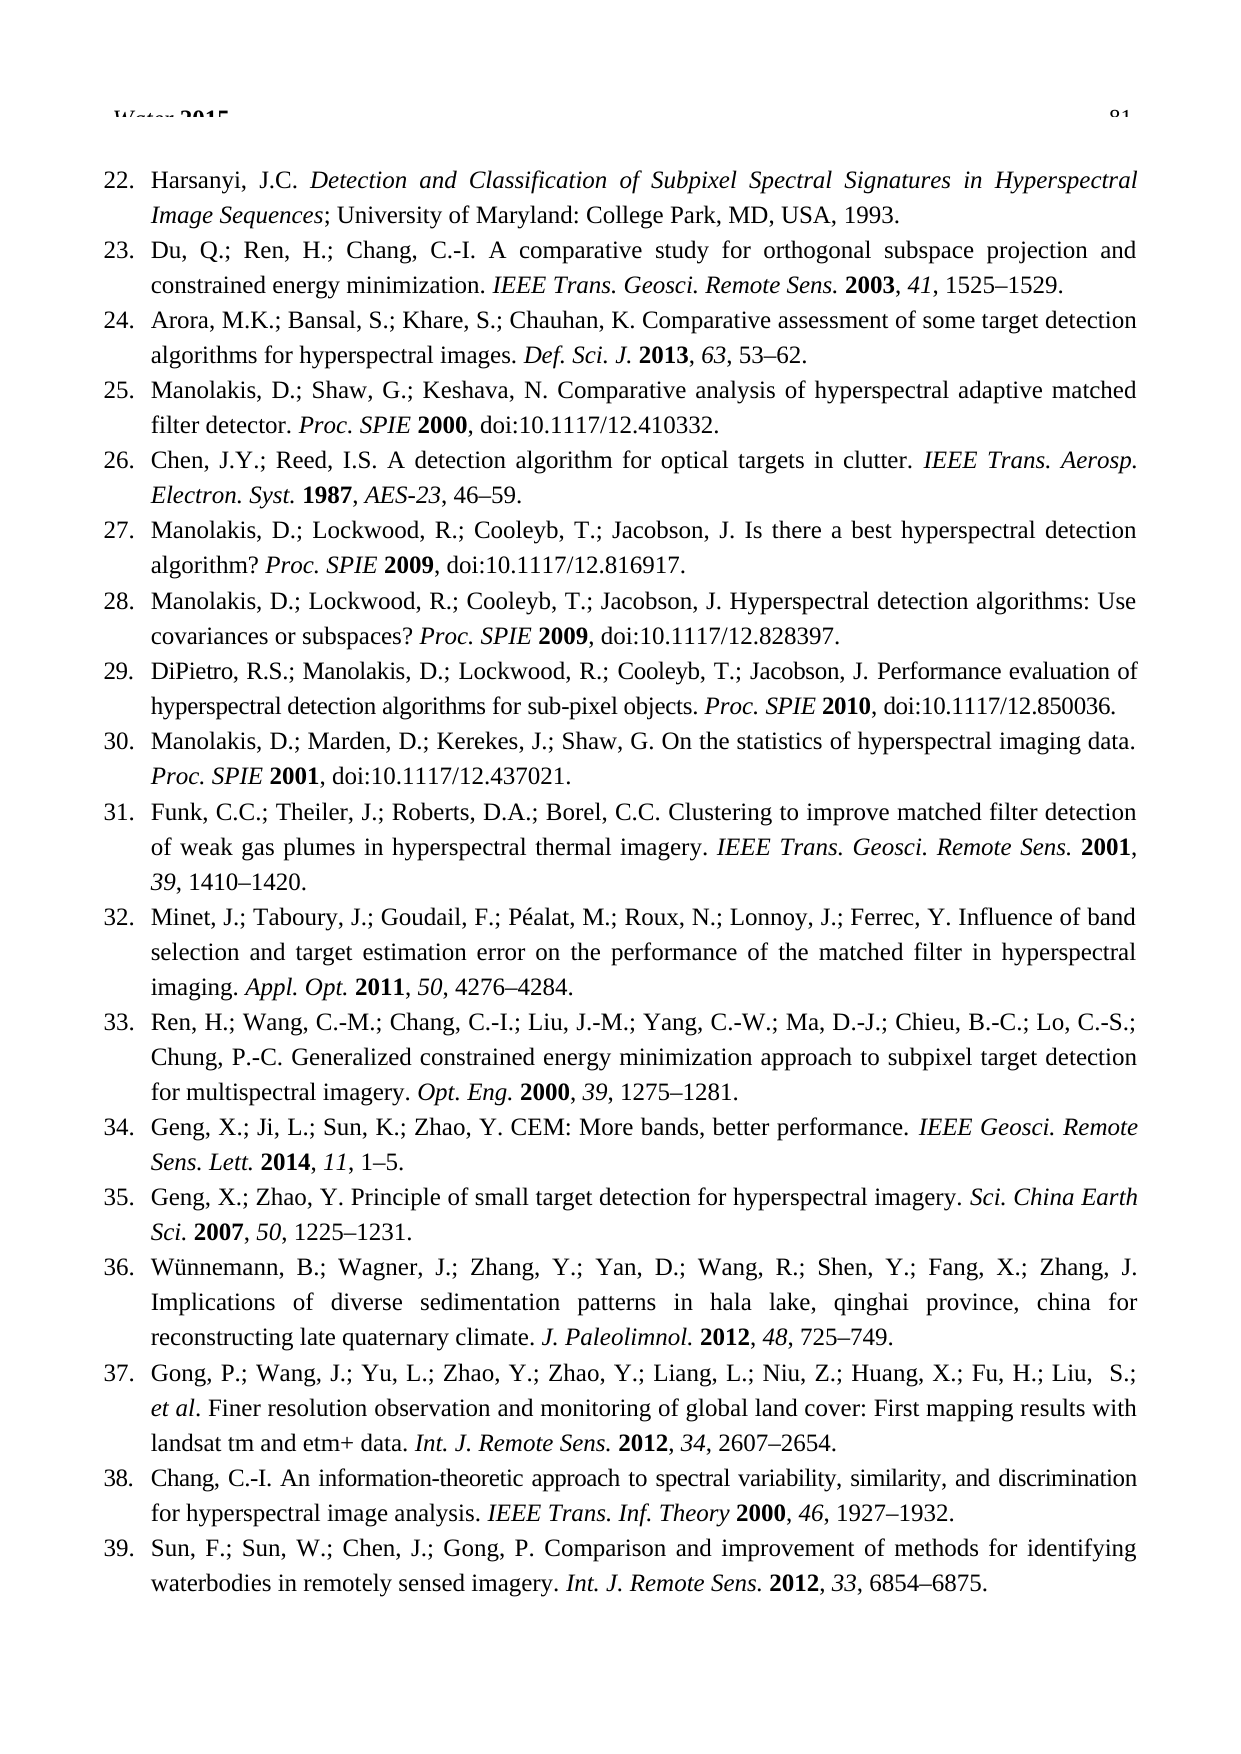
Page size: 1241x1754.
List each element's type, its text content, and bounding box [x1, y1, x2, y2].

list Manolakis, D.; Marden, D.; Kerekes, J.; Shaw, G. On the statistics of hyperspectral imaging data. [103, 726, 1155, 755]
list Chen, J.Y.; Reed, I.S. A detection algorithm for optical targets in clutter. IEEE Trans. Aerosp. Electron. Syst. 1987, AES-23, 46–59. [103, 446, 1138, 509]
list Manolakis, D.; Lockwood, R.; Cooleyb, T.; Jacobson, J. Is there a best hyperspectral detection algorithm? Proc. SPIE 2009, doi:10.1117/12.816917. [103, 516, 1138, 579]
list DiPietro, R.S.; Manolakis, D.; Lockwood, R.; Cooleyb, T.; Jacobson, J. Performance evaluation of hyperspectral detection algorithms for sub-pixel objects. Proc. SPIE 2010, doi:10.1117/12.850036. [103, 656, 1138, 720]
list Minet, J.; Taboury, J.; Goudail, F.; Péalat, M.; Roux, N.; Lonnoy, J.; Ferrec, Y. Influence of band selection and target estimation error on the performance of the matched filter in hyperspectral imaging. Appl. Opt. 2011, 50, 4276–4284. [103, 902, 1138, 1001]
list Manolakis, D.; Lockwood, R.; Cooleyb, T.; Jacobson, J. Hyperspectral detection algorithms: Use covariances or subspaces? Proc. SPIE 2009, doi:10.1117/12.828397. [103, 586, 1138, 649]
list Ren, H.; Wang, C.-M.; Chang, C.-I.; Liu, J.-M.; Yang, C.-W.; Ma, D.-J.; Chieu, B.-C.; Lo, C.-S.; Chung, P.-C. Generalized constrained energy minimization approach to subpixel target detection for multispectral imagery. Opt. Eng. 2000, 39, 1275–1281. [103, 1007, 1138, 1106]
list Manolakis, D.; Shaw, G.; Keshava, N. Comparative analysis of hyperspectral adaptive matched filter detector. Proc. SPIE 2000, doi:10.1117/12.410332. [103, 375, 1138, 439]
list Harsanyi, J.C. Detection and Classification of Subpixel Spectral Signatures in Hyperspectral Image Sequences; University of Maryland: College Park, MD, USA, 1993. [103, 165, 1138, 229]
list Geng, X.; Ji, L.; Sun, K.; Zhao, Y. CEM: More bands, better performance. IEEE Geosci. Remote Sens. Lett. 2014, 11, 1–5. [103, 1112, 1138, 1176]
list Gong, P.; Wang, J.; Yu, L.; Zhao, Y.; Zhao, Y.; Liang, L.; Niu, Z.; Huang, X.; Fu, H.; Liu, S.; et al. Finer resolution observation and monitoring of global land cover: First mapping results with landsat tm and etm+ data. Int. J. Remote Sens. 2012, 34, 2607–2654. [103, 1358, 1138, 1456]
list Sun, F.; Sun, W.; Chen, J.; Gong, P. Comparison and improvement of methods for identifying waterbodies in remotely sensed imagery. Int. J. Remote Sens. 2012, 33, 6854–6875. [103, 1533, 1138, 1597]
list Du, Q.; Ren, H.; Chang, C.-I. A comparative study for orthogonal subspace projection and constrained energy minimization. IEEE Trans. Geosci. Remote Sens. 2003, 41, 1525–1529. [103, 235, 1138, 299]
list Chang, C.-I. An information-theoretic approach to spectral variability, similarity, and discrimination for hyperspectral image analysis. IEEE Trans. Inf. Theory 2000, 46, 1927–1932. [103, 1463, 1138, 1527]
list Geng, X.; Zhao, Y. Principle of small target detection for hyperspectral imagery. Sci. China Earth Sci. 2007, 50, 1225–1231. [103, 1182, 1138, 1246]
text Proc. SPIE 2001, doi:10.1117/12.437021. [151, 761, 1155, 790]
list Funk, C.C.; Theiler, J.; Roberts, D.A.; Borel, C.C. Clustering to improve matched filter detection of weak gas plumes in hyperspectral thermal imagery. IEEE Trans. Geosci. Remote Sens. 2001, 39, 1410–1420. [103, 797, 1138, 896]
list Wünnemann, B.; Wagner, J.; Zhang, Y.; Yan, D.; Wang, R.; Shen, Y.; Fang, X.; Zhang, J. Implications of diverse sedimentation patterns in hala lake, qinghai province, china for reconstructing late quaternary climate. J. Paleolimnol. 2012, 48, 725–749. [103, 1252, 1138, 1351]
list Arora, M.K.; Bansal, S.; Khare, S.; Chauhan, K. Comparative assessment of some target detection algorithms for hyperspectral images. Def. Sci. J. 2013, 63, 53–62. [103, 305, 1138, 369]
